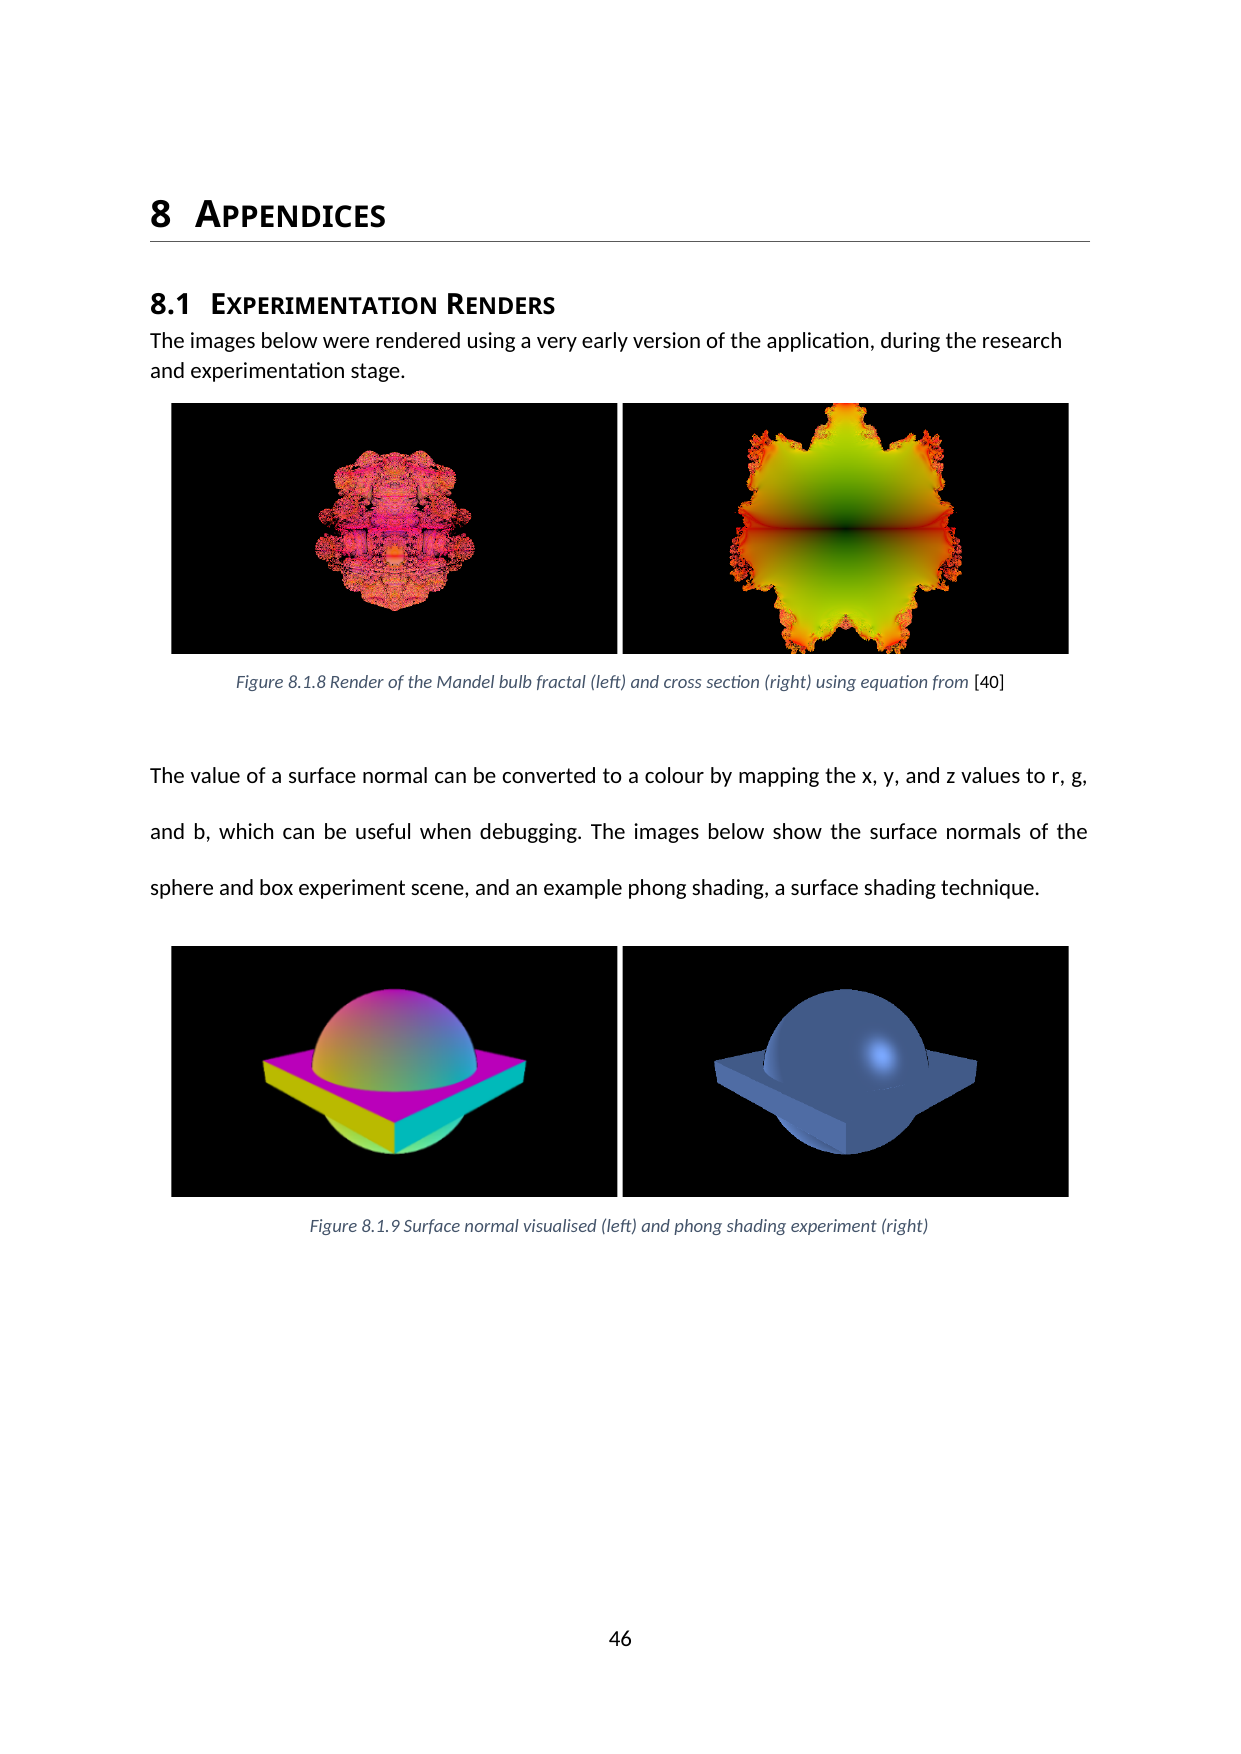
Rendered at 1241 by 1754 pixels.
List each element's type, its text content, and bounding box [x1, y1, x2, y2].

picture [171, 403, 618, 654]
picture [622, 403, 1069, 654]
text The value of a surface normal can be converted to a colour by mapping the x, y, and z values to r, g, and b, which can be useful when debugging. The images below show the surface normals of the sphere and box experiment scene, and an example phong shading, a surface shading technique. [150, 761, 1090, 901]
text Figure . Render of the Mandel bulb fractal (left) and cross section (right) using equation from [150, 671, 1090, 694]
text The images below were rendered using a very early version of the application, during the research and experimentation stage. [150, 326, 1090, 384]
subtitle Appendices [150, 187, 1090, 241]
subtitle Experimentation Renders [150, 283, 1090, 323]
picture [171, 946, 618, 1197]
picture [622, 946, 1069, 1197]
